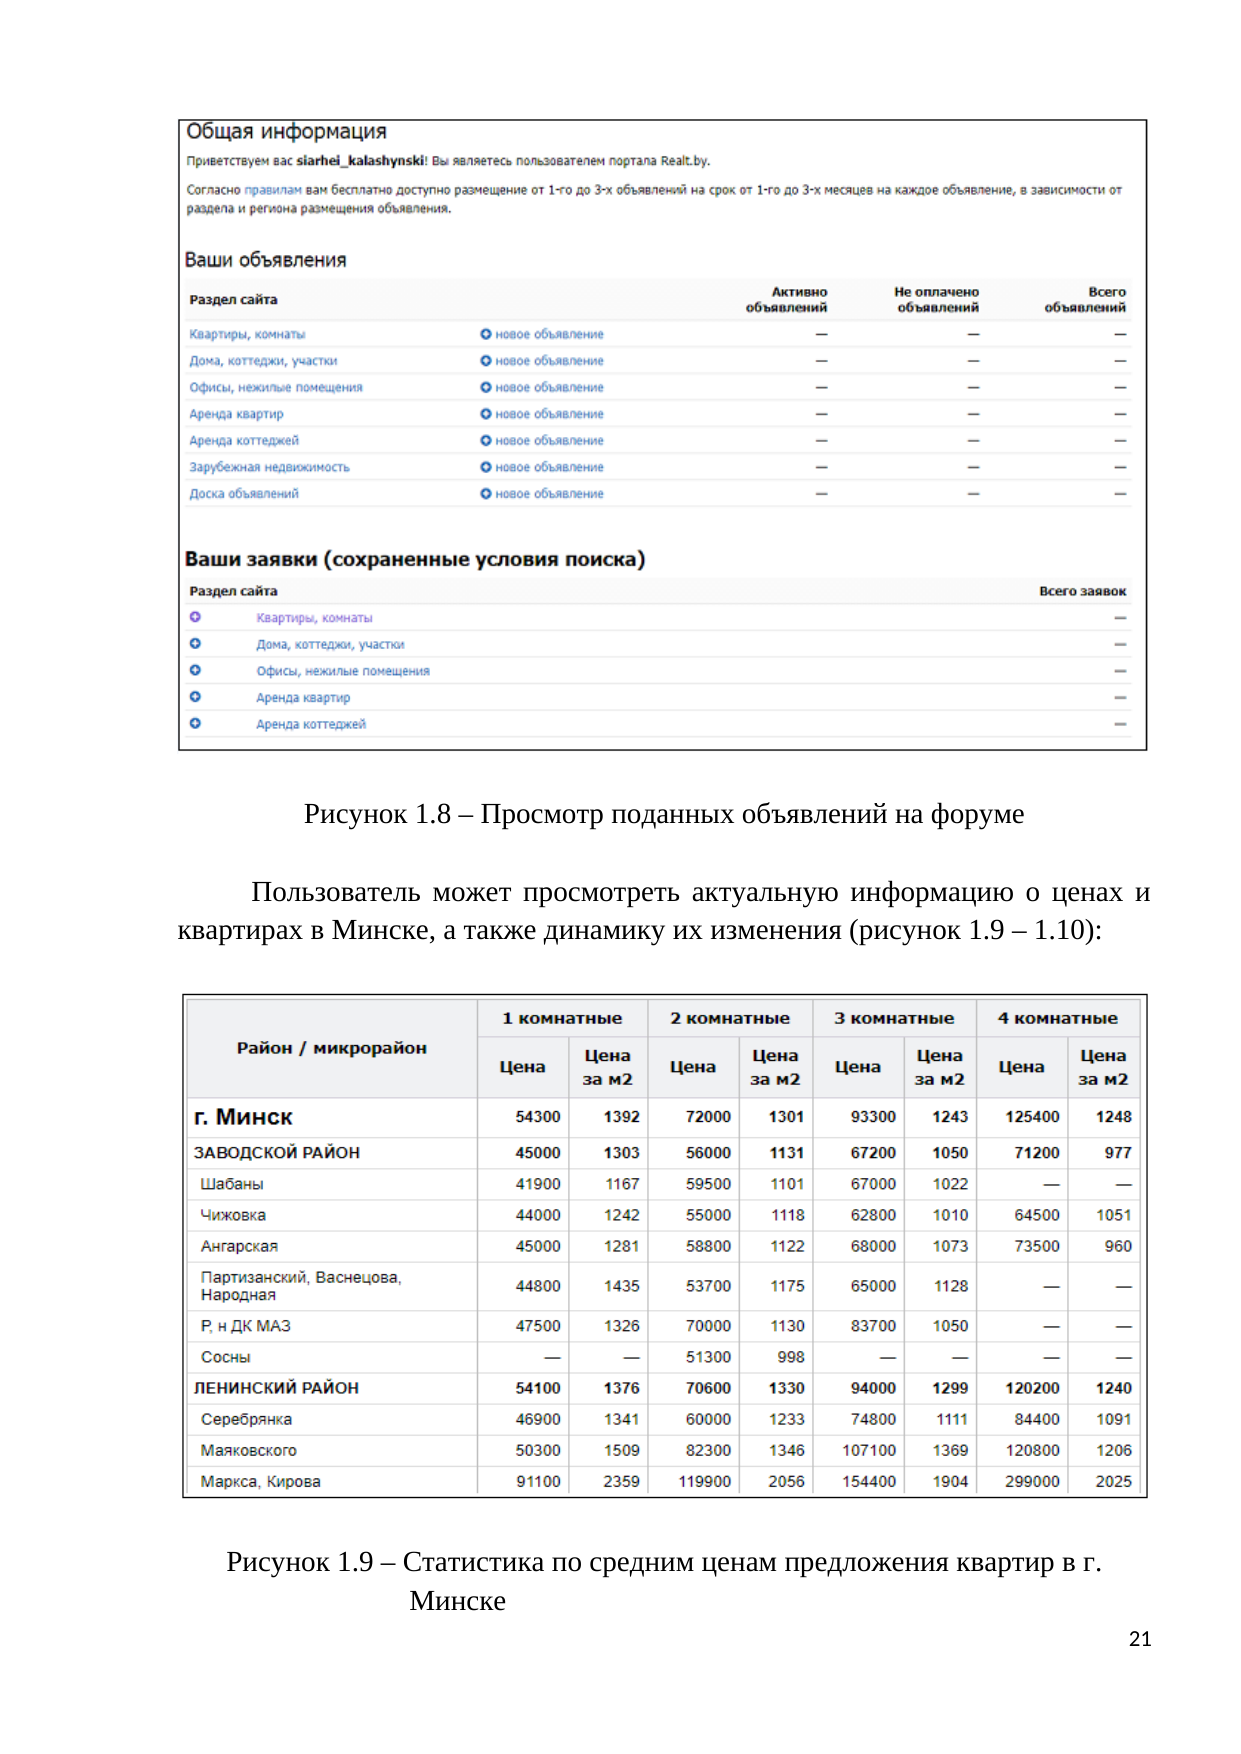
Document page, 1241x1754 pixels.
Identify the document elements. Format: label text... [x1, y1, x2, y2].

list Рисунок 1.9 – Статистика по средним ценам предложения квартир в г. Минске [0, 1544, 1152, 1617]
list Рисунок 1.8 – Просмотр поданных объявлений на форуме [177, 797, 1152, 830]
picture [177, 118, 1152, 754]
picture [177, 989, 1152, 1502]
list Пользователь может просмотреть актуальную информацию о ценах и квартирах в Минске, а также динамику их изменения (рисунок 1.9 – 1.10): [177, 874, 1152, 946]
